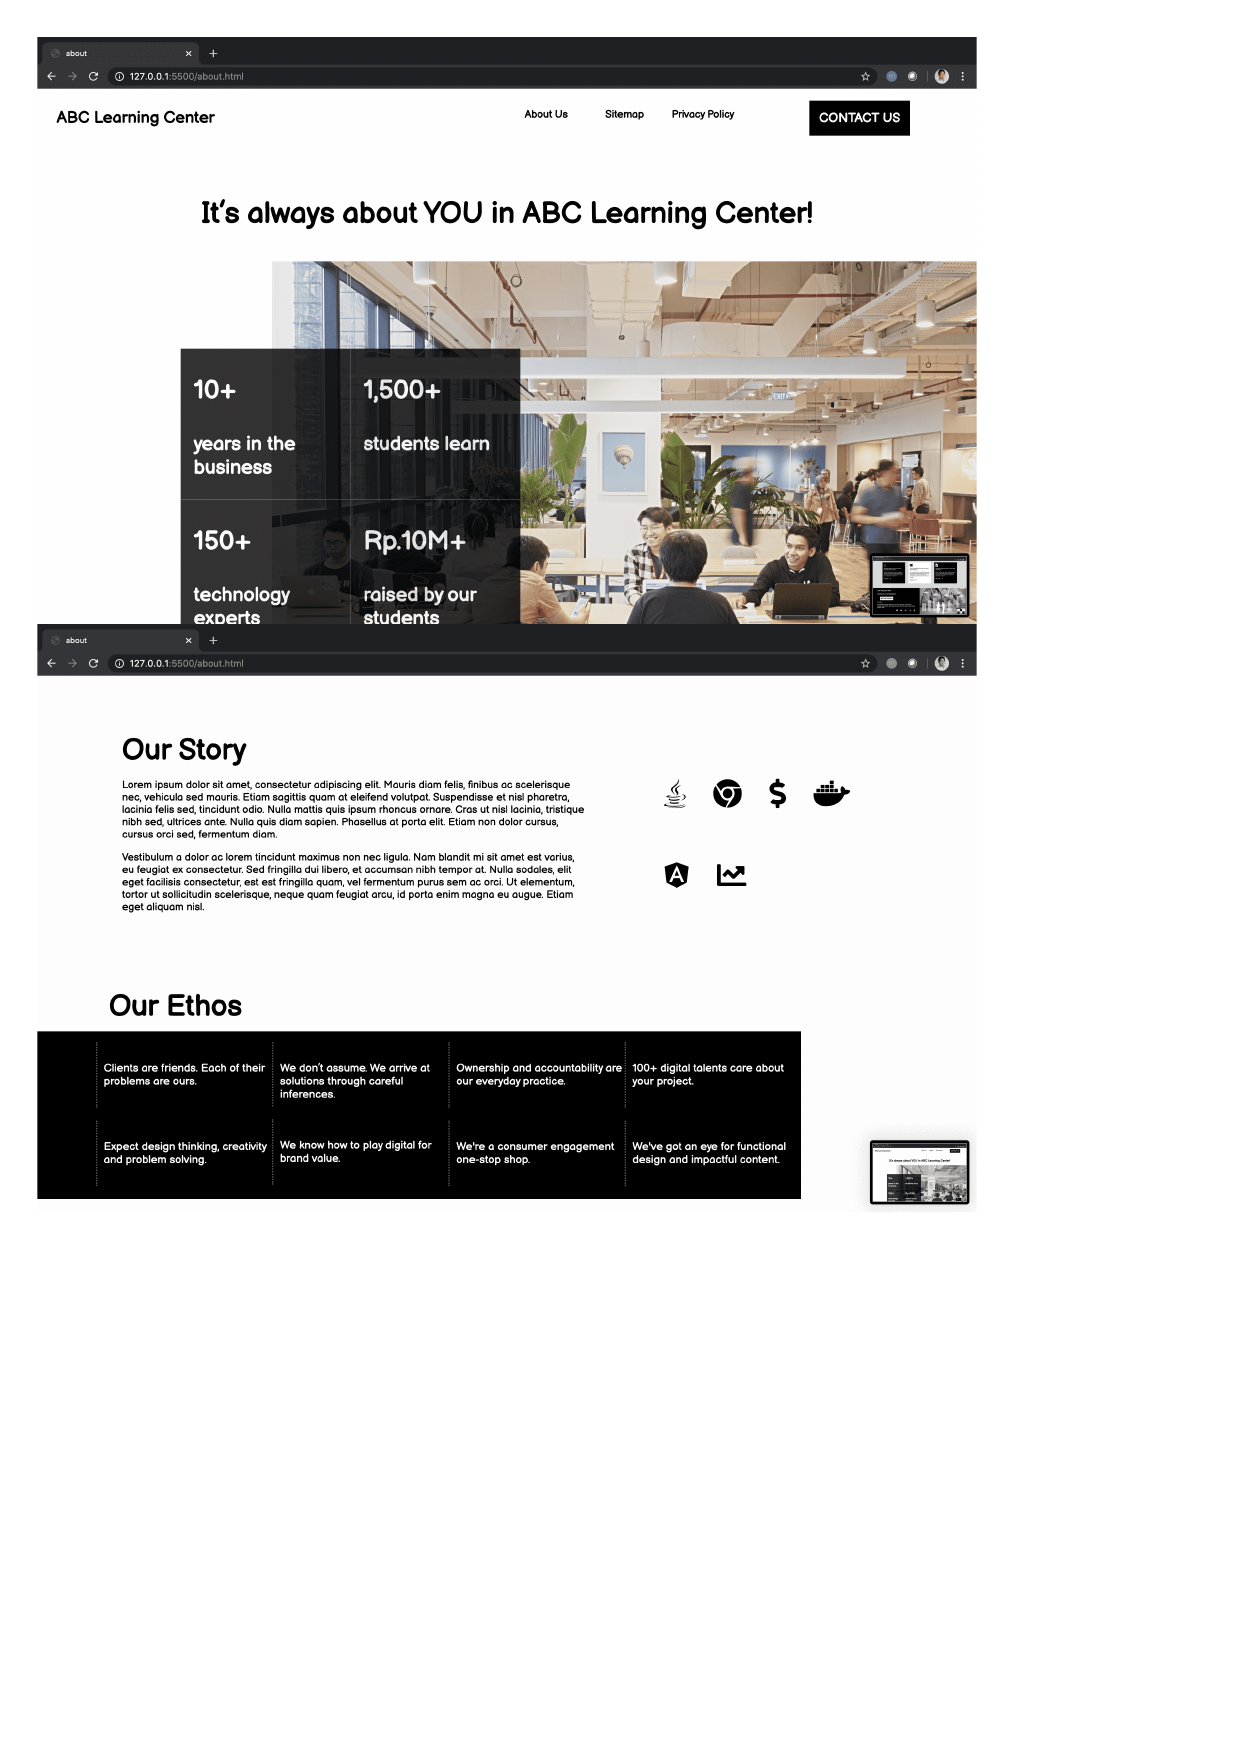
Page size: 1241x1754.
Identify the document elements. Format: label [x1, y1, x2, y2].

picture [37, 37, 977, 1212]
